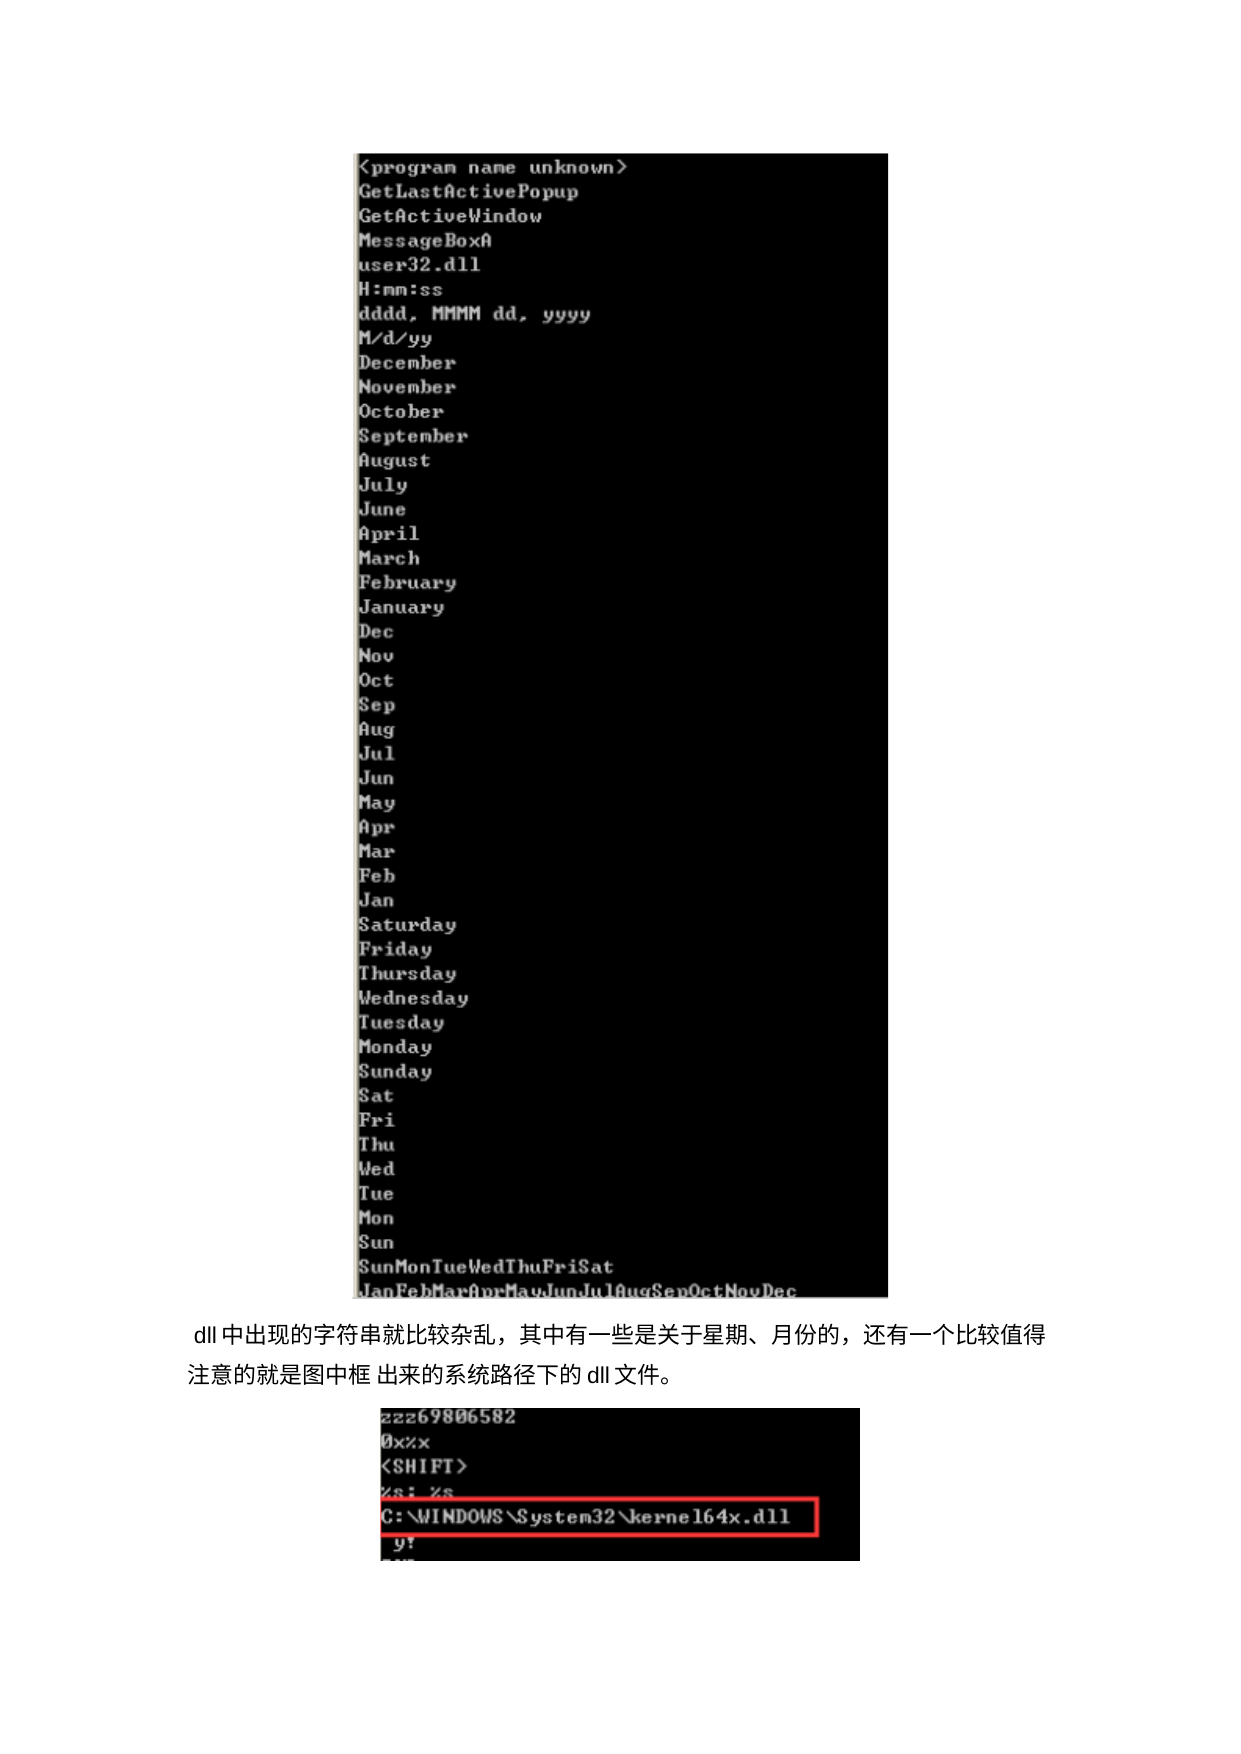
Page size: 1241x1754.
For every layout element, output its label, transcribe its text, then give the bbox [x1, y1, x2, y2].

picture [380, 1408, 860, 1561]
text dll中出现的字符串就比较杂乱，其中有一些是关于星期、月份的，还有一个比较值得注意的就是图中框 出来的系统路径下的dll文件。 [187, 1317, 1053, 1390]
picture [352, 150, 889, 1299]
